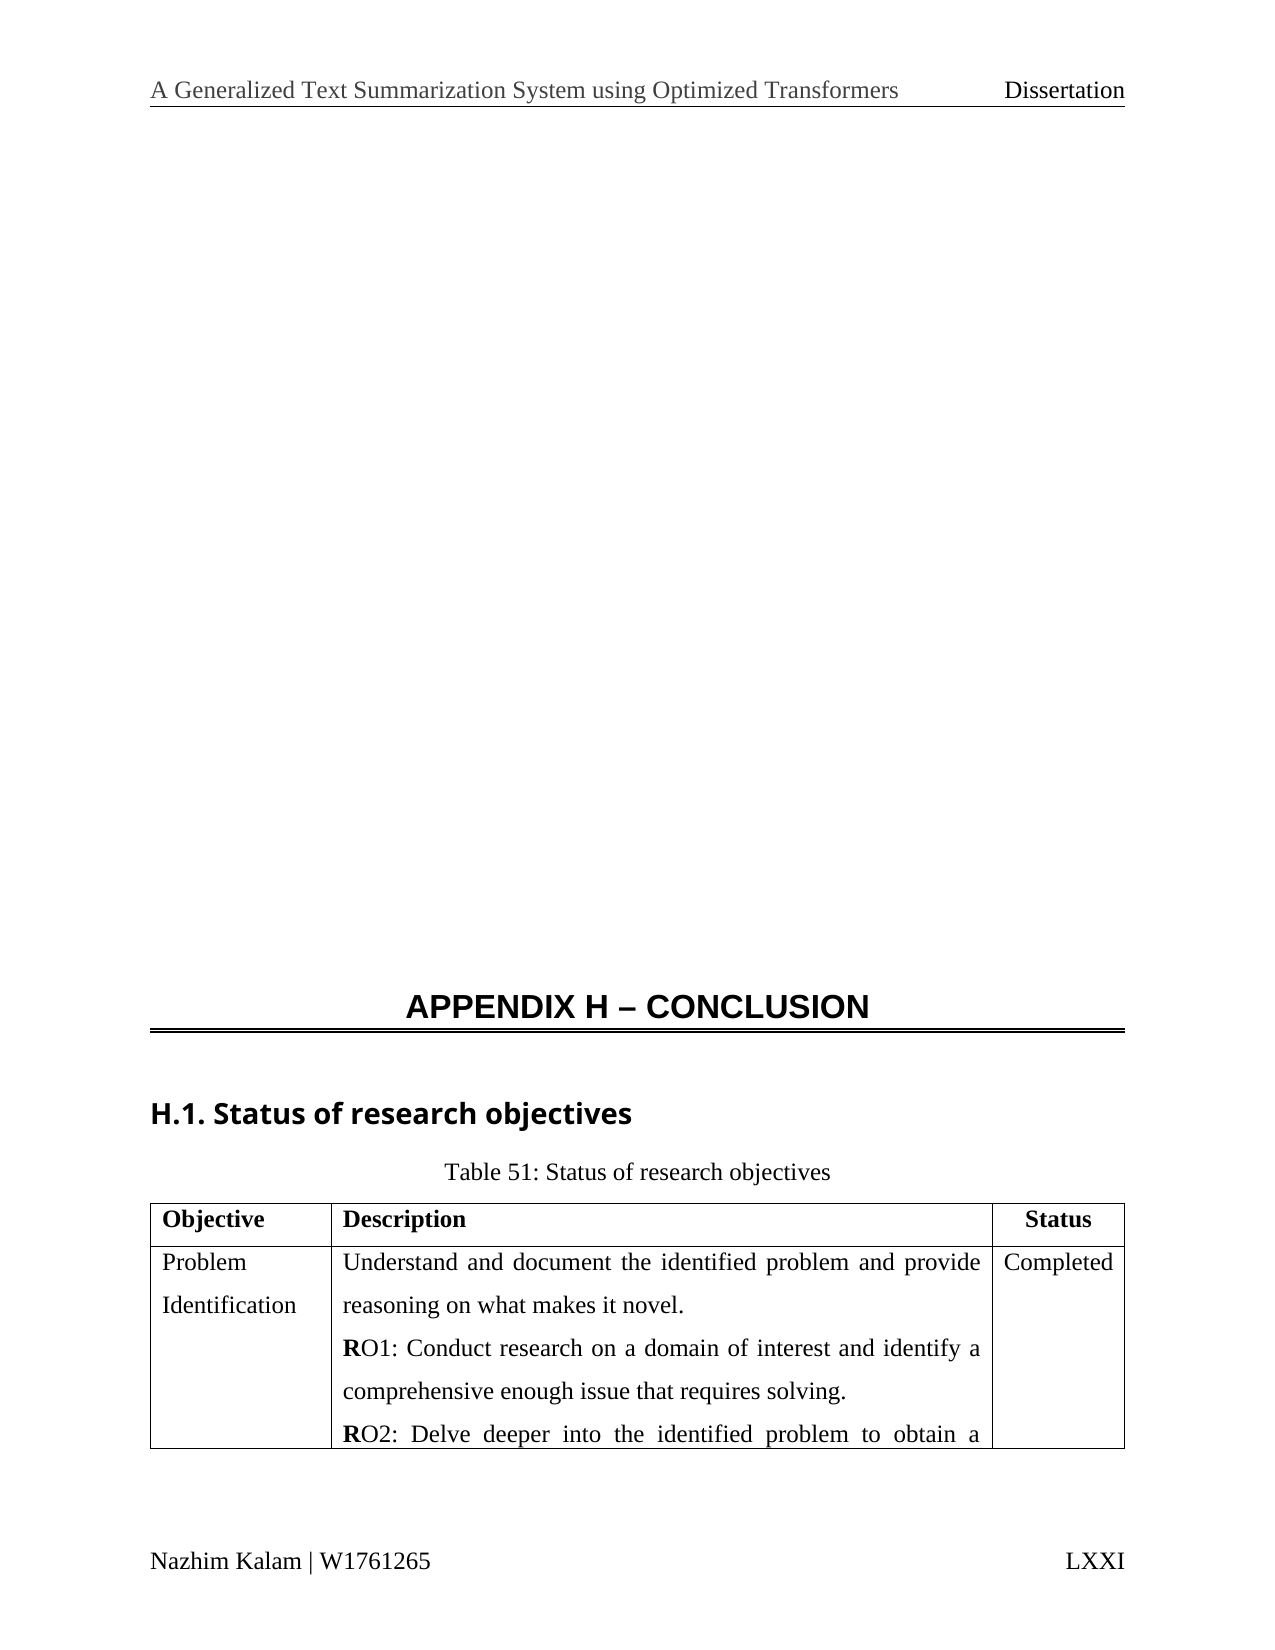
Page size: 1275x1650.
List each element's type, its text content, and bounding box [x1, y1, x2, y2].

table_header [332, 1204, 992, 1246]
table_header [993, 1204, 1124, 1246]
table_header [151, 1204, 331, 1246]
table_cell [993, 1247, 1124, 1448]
subtitle APPENDIX H – CONCLUSION [150, 987, 1125, 1028]
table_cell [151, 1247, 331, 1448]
subtitle H.1. Status of research objectives [150, 1093, 1125, 1133]
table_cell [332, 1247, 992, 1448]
